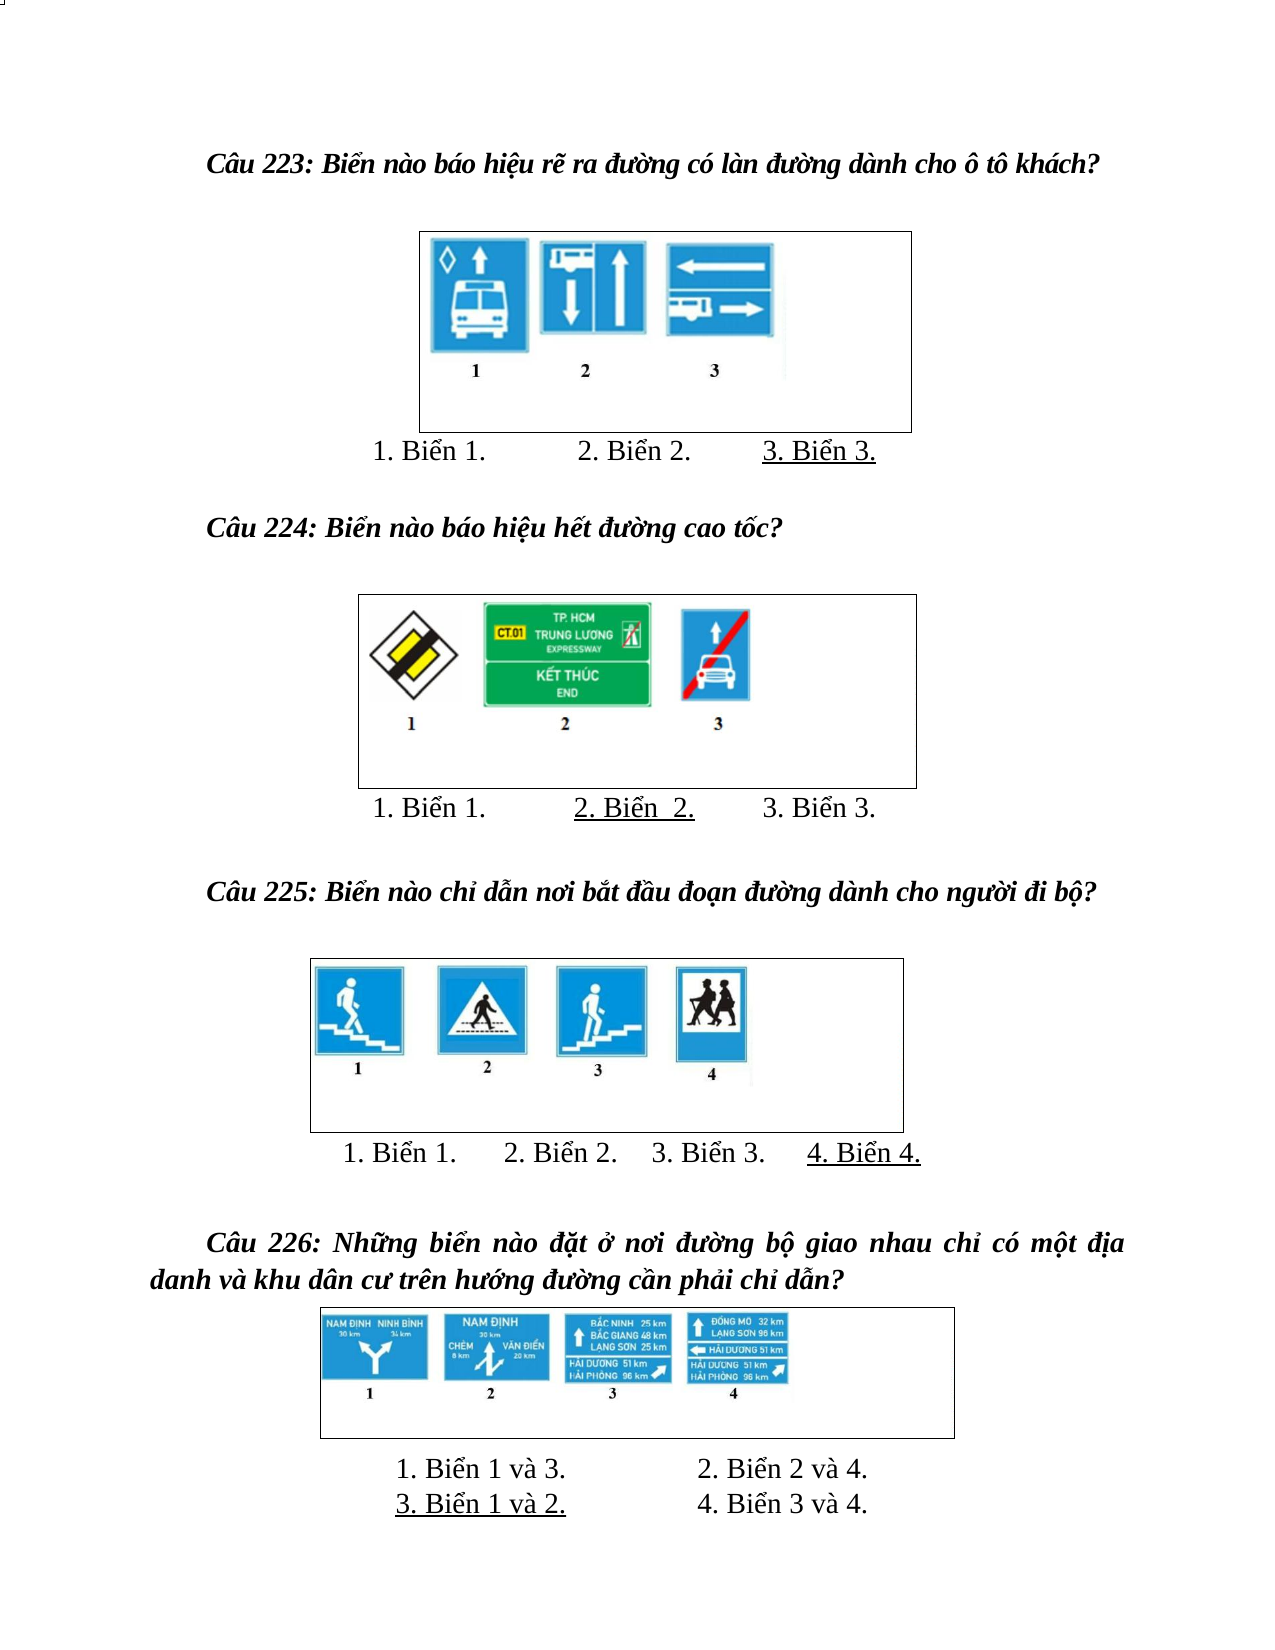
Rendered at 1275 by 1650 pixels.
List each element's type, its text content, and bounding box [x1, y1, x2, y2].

text 1. Biển 1. 2. Biển 2. 3. Biển 3. [372, 434, 1264, 467]
picture [321, 1308, 954, 1438]
text Câu 223: Biển nào báo hiệu rẽ ra đường có làn đường dành cho ô tô khách? [206, 147, 1264, 181]
picture [359, 595, 916, 788]
text 3. Biển 1 và 2. 4. Biển 3 và 4. [395, 1485, 1264, 1521]
text Câu 224: Biển nào báo hiệu hết đường cao tốc? [206, 511, 1264, 544]
text Câu 225: Biển nào chỉ dẫn nơi bắt đầu đoạn đường dành cho người đi bộ? [206, 874, 1264, 908]
picture [420, 232, 911, 432]
text Câu 226: Những biển nào đặt ở nơi đường bộ giao nhau chỉ có một địa danh và khu dân cư trên hướng đường cần phải chỉ dẫn? [150, 1222, 1129, 1297]
picture [311, 959, 903, 1132]
text 1. Biển 1. 2. Biển 2. 3. Biển 3. 4. Biển 4. [342, 1136, 1264, 1169]
text 1. Biển 1. 2. Biển 2. 3. Biển 3. [372, 791, 1264, 824]
text 1. Biển 1 và 3. 2. Biển 2 và 4. [395, 1450, 1264, 1485]
